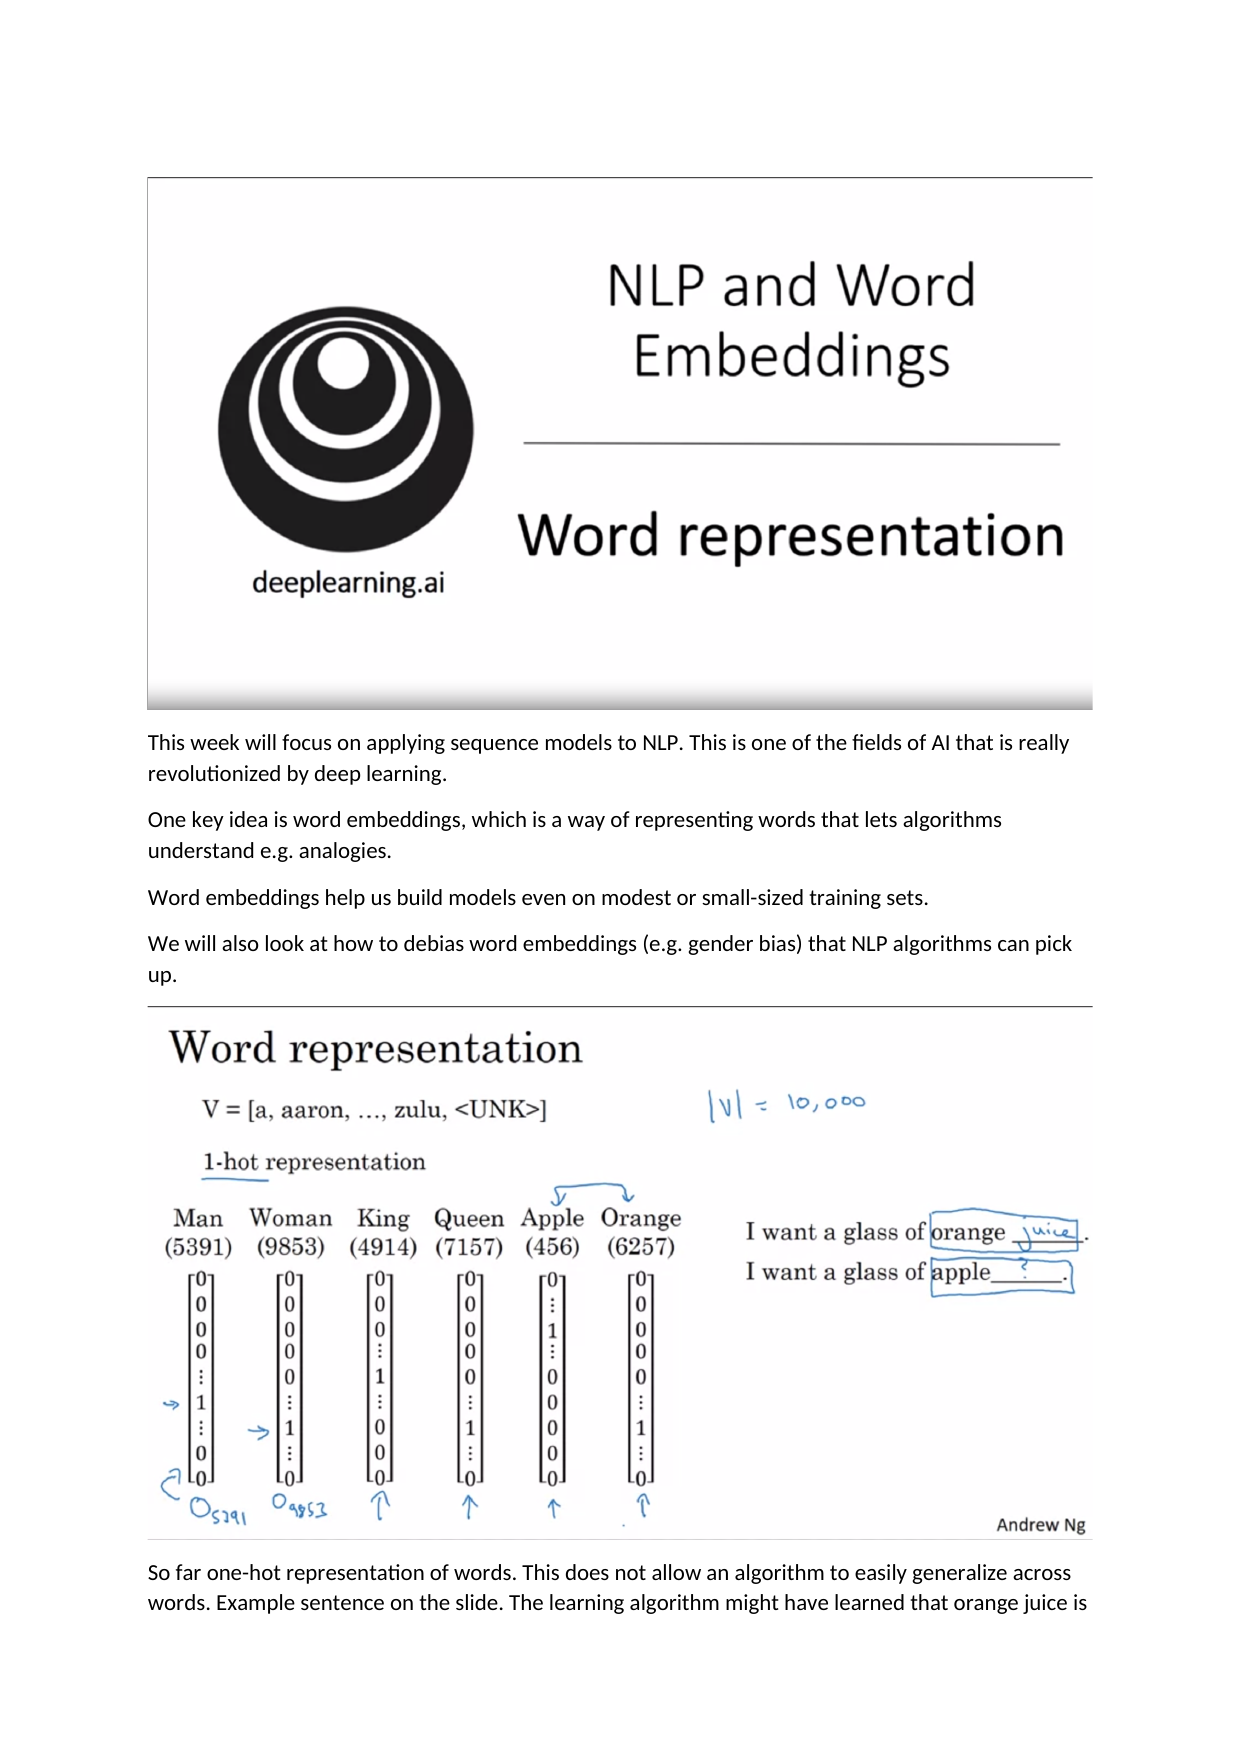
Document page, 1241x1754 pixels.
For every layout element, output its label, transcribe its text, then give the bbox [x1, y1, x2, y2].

picture [147, 177, 1093, 710]
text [148, 1558, 1093, 1616]
text One key idea is word embeddings, which is a way of representing words that lets algorithms understand e.g. analogies. [148, 806, 1093, 864]
picture [147, 1006, 1093, 1540]
text Word embeddings help us build models even on modest or small-sized training sets. [148, 883, 1093, 911]
text This week will focus on applying sequence models to NLP. This is one of the fields of AI that is really revolutionized by deep learning. [148, 728, 1093, 787]
text We will also look at how to debias word embeddings (e.g. gender bias) that NLP algorithms can pick up. [148, 929, 1093, 988]
